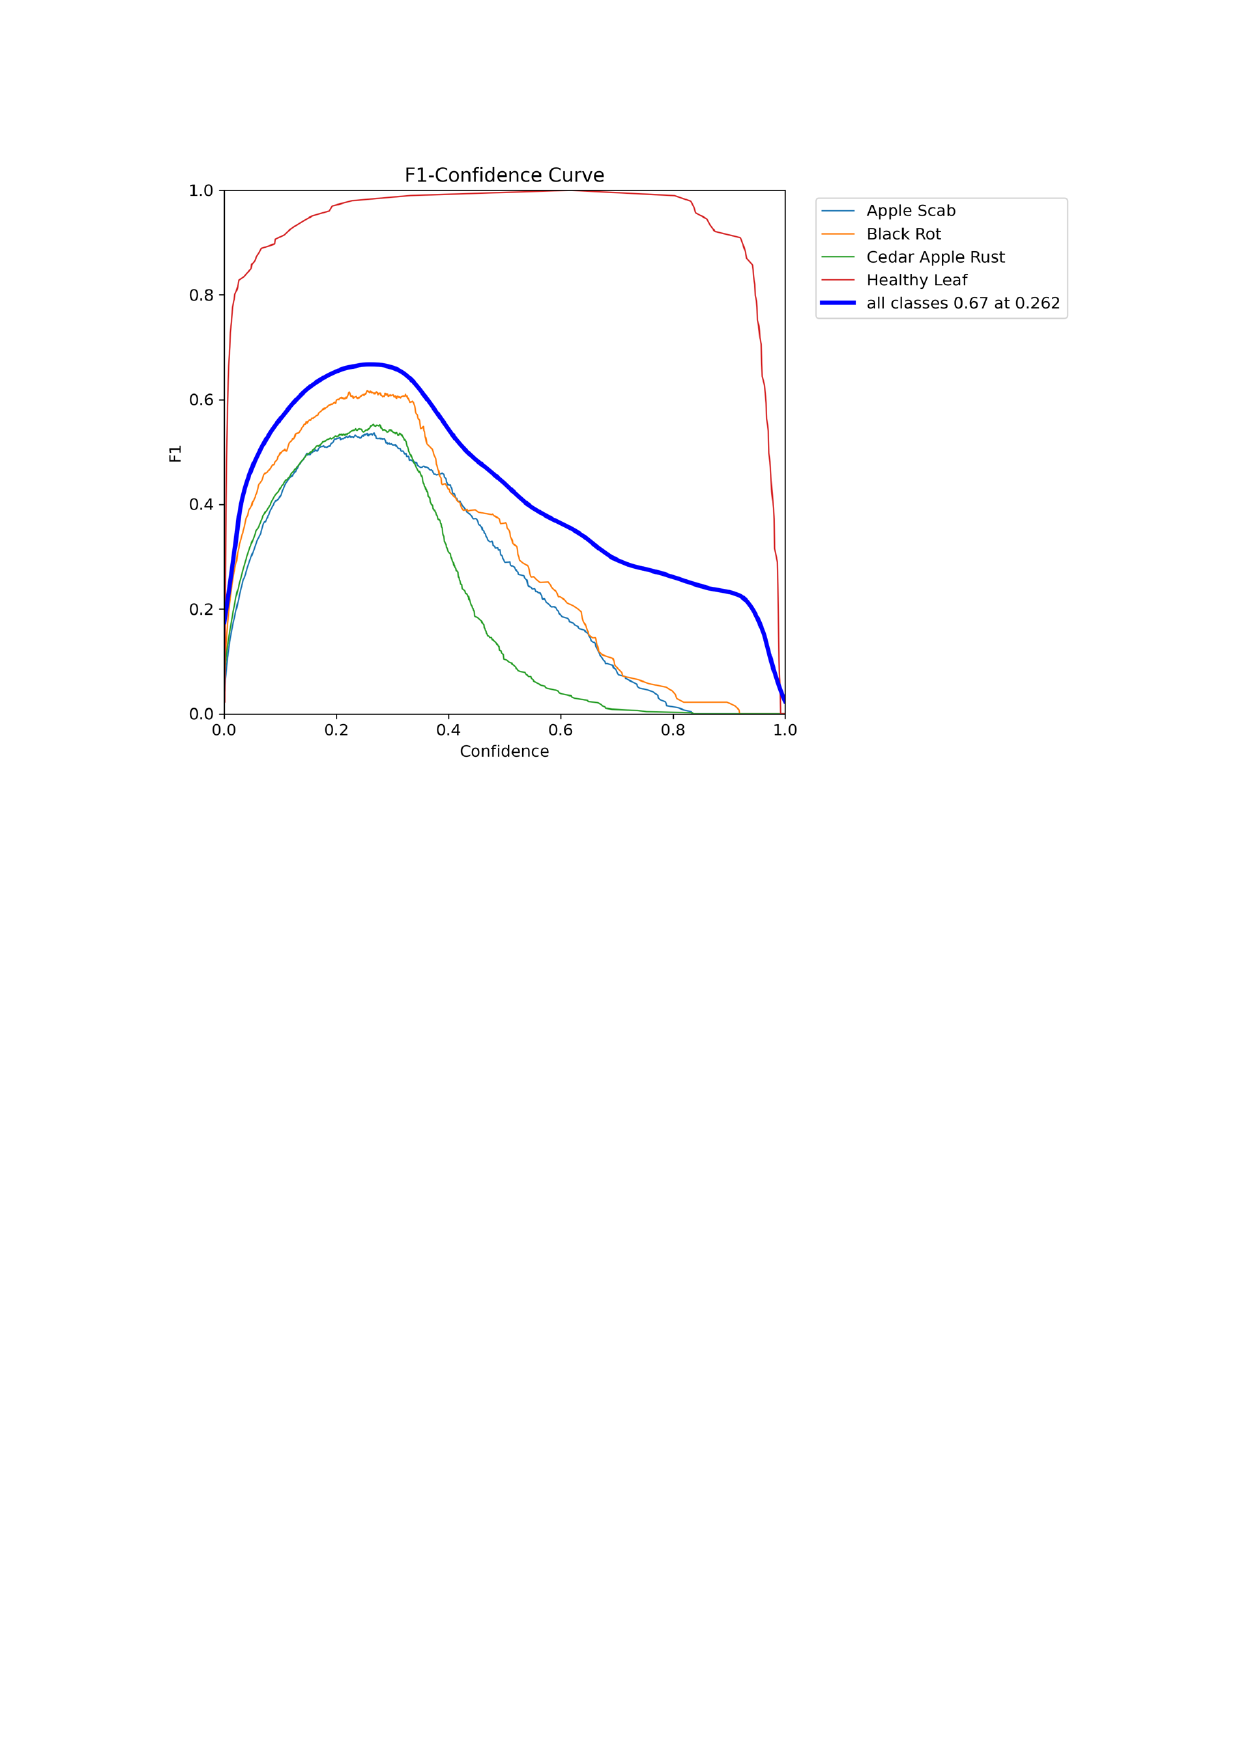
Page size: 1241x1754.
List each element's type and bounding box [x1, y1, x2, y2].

picture [150, 150, 1091, 777]
